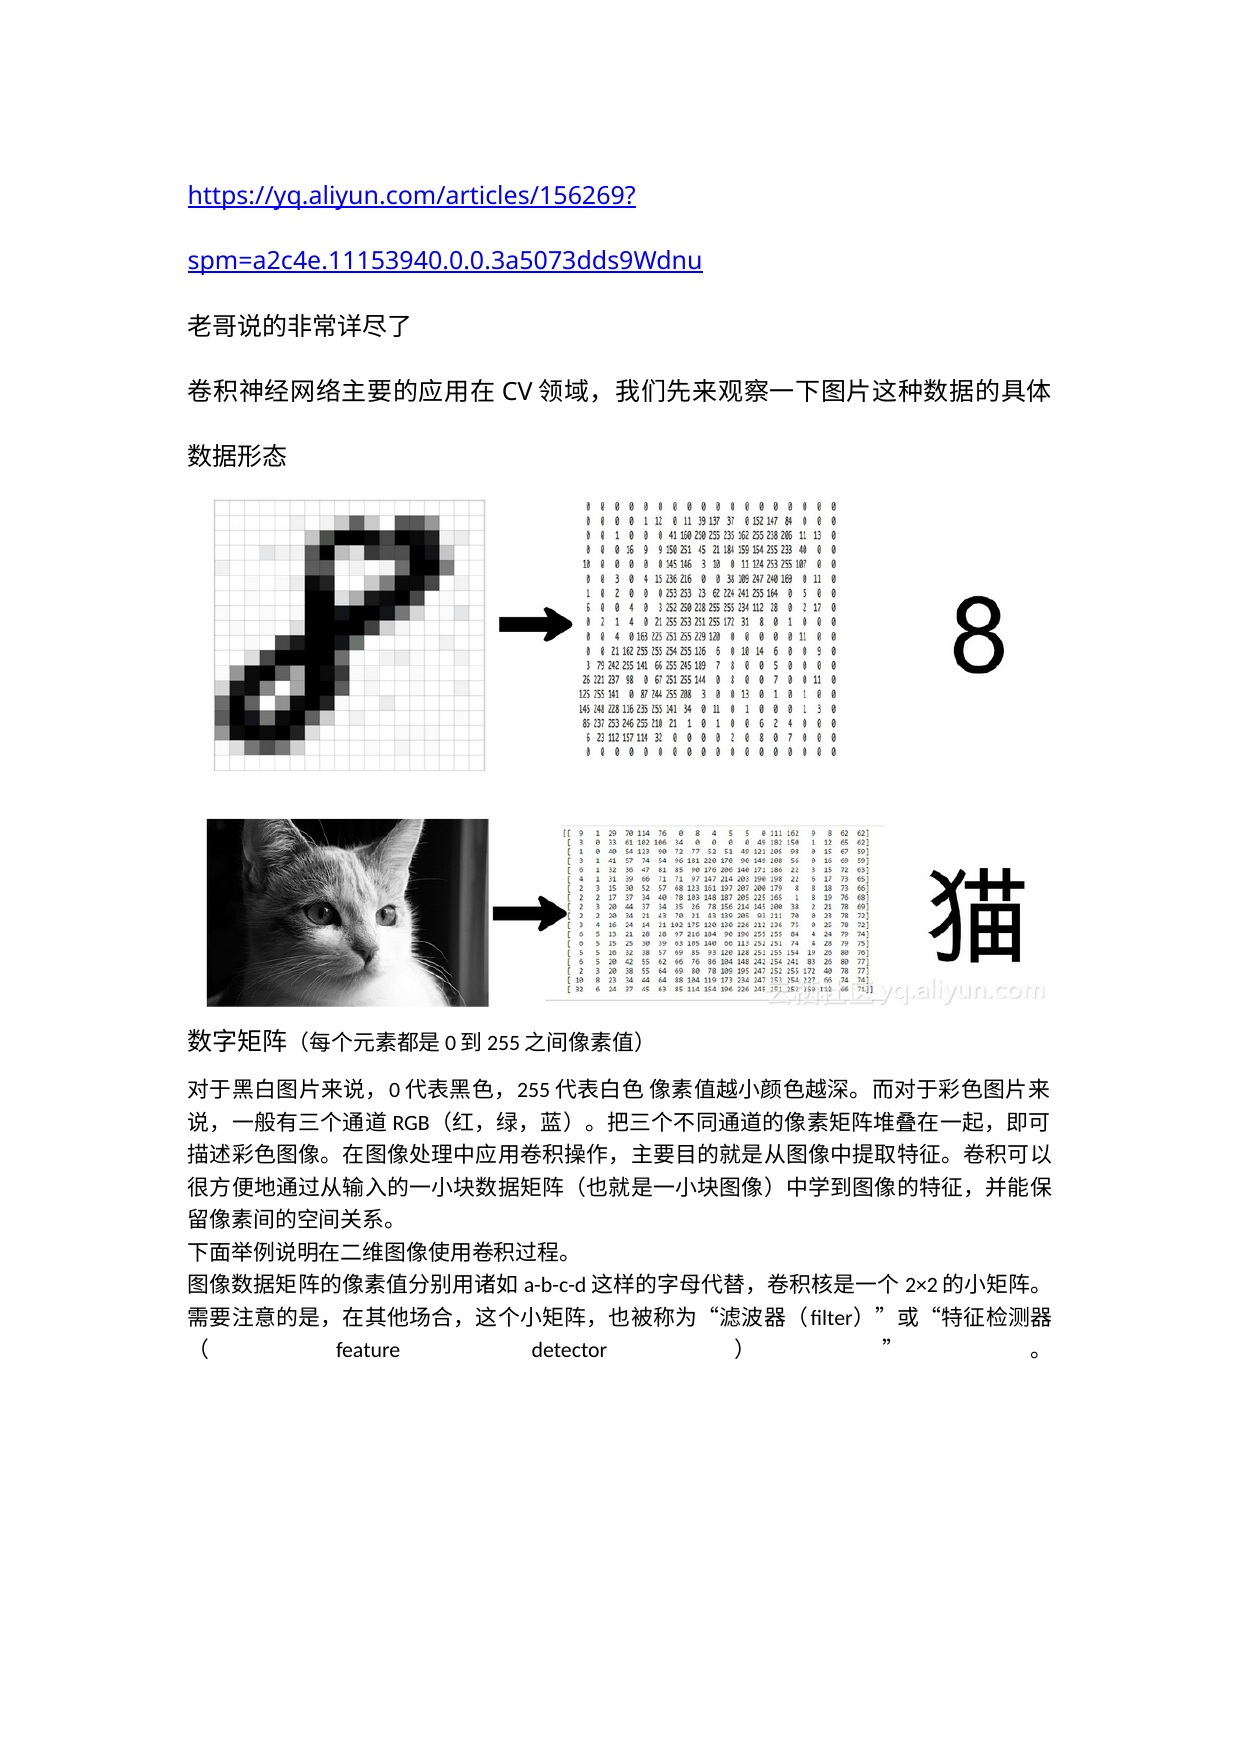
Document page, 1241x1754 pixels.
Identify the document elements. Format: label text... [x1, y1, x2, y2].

text https://yq.aliyun.com/articles/156269?spm=a2c4e.11153940.0.0.3a5073dds9Wdnu [187, 162, 1053, 292]
text 下面举例说明在二维图像使用卷积过程。 [187, 1234, 1053, 1267]
picture [187, 487, 1053, 1007]
text 卷积神经网络主要的应用在CV领域，我们先来观察一下图片这种数据的具体数据形态 [187, 357, 1053, 487]
text 图像数据矩阵的像素值分别用诸如a-b-c-d这样的字母代替，卷积核是一个2×2的小矩阵。需要注意的是，在其他场合，这个小矩阵，也被称为“滤波器（filter）”或“特征检测器（feature detector）”。 [187, 1267, 1053, 1364]
text 数字矩阵（每个元素都是0到255之间像素值） [187, 1007, 1053, 1072]
text 老哥说的非常详尽了 [187, 292, 1053, 357]
text 对于黑白图片来说，0代表黑色，255代表白色 像素值越小颜色越深。而对于彩色图片来说，一般有三个通道RGB（红，绿，蓝）。把三个不同通道的像素矩阵堆叠在一起，即可描述彩色图像。在图像处理中应用卷积操作，主要目的就是从图像中提取特征。卷积可以很方便地通过从输入的一小块数据矩阵（也就是一小块图像）中学到图像的特征，并能保留像素间的空间关系。 [187, 1072, 1053, 1234]
